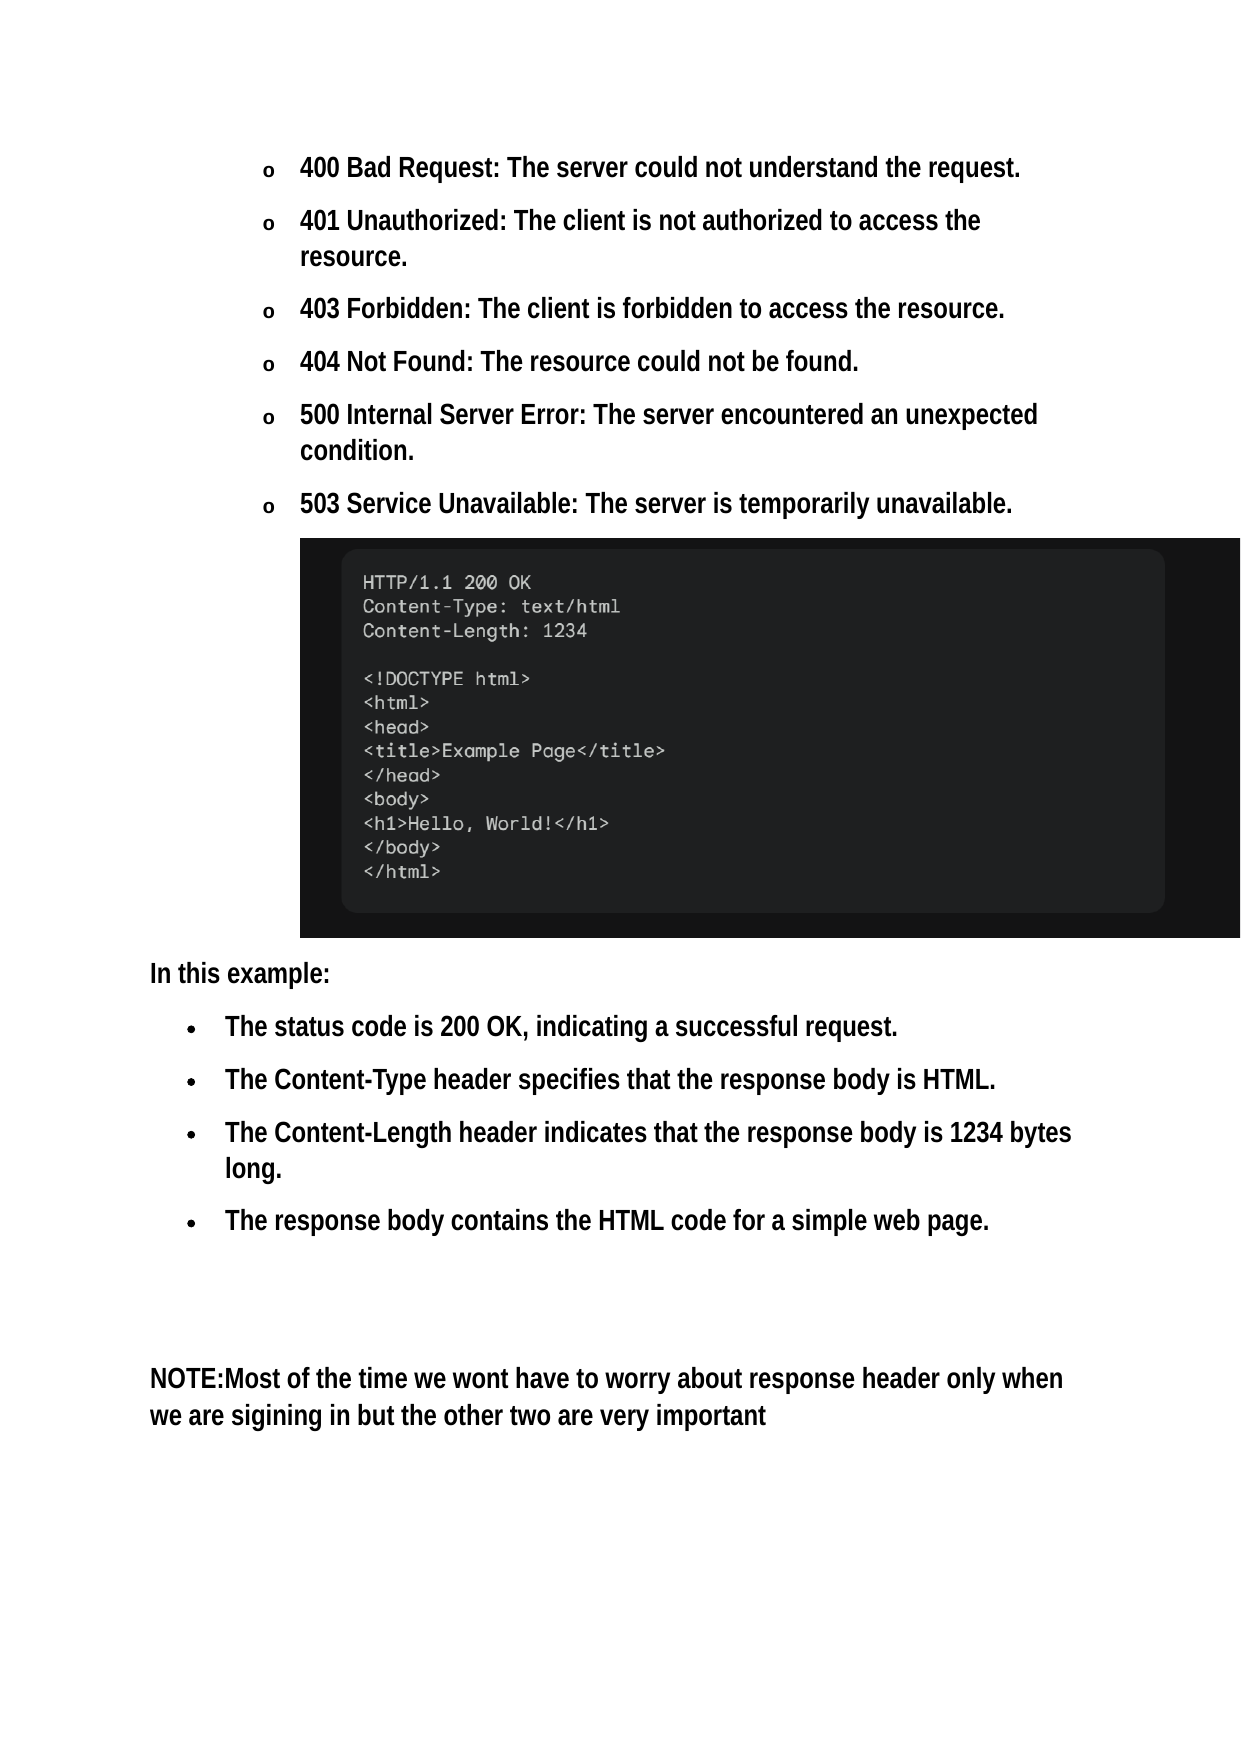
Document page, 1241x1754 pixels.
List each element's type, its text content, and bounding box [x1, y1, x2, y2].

list 500 Internal Server Error: The server encountered an unexpected condition. [262, 397, 1090, 467]
text NOTE:Most of the time we wont have to worry about response header only when we are sigining in but the other two are very important [150, 1362, 1090, 1431]
list 400 Bad Request: The server could not understand the request. [262, 150, 1090, 183]
list 503 Service Unavailable: The server is temporarily unavailable. [262, 486, 1090, 520]
picture [300, 538, 1241, 938]
list The response body contains the HTML code for a simple web page. [187, 1203, 1090, 1237]
text In this example: [150, 957, 1090, 990]
list 404 Not Found: The resource could not be found. [262, 344, 1090, 378]
list The status code is 200 OK, indicating a successful request. [187, 1009, 1090, 1043]
list The Content-Length header indicates that the response body is 1234 bytes long. [187, 1115, 1090, 1184]
list The Content-Type header specifies that the response body is HTML. [187, 1062, 1090, 1095]
list 401 Unauthorized: The client is not authorized to access the resource. [262, 203, 1090, 272]
list 403 Forbidden: The client is forbidden to access the resource. [262, 292, 1090, 325]
